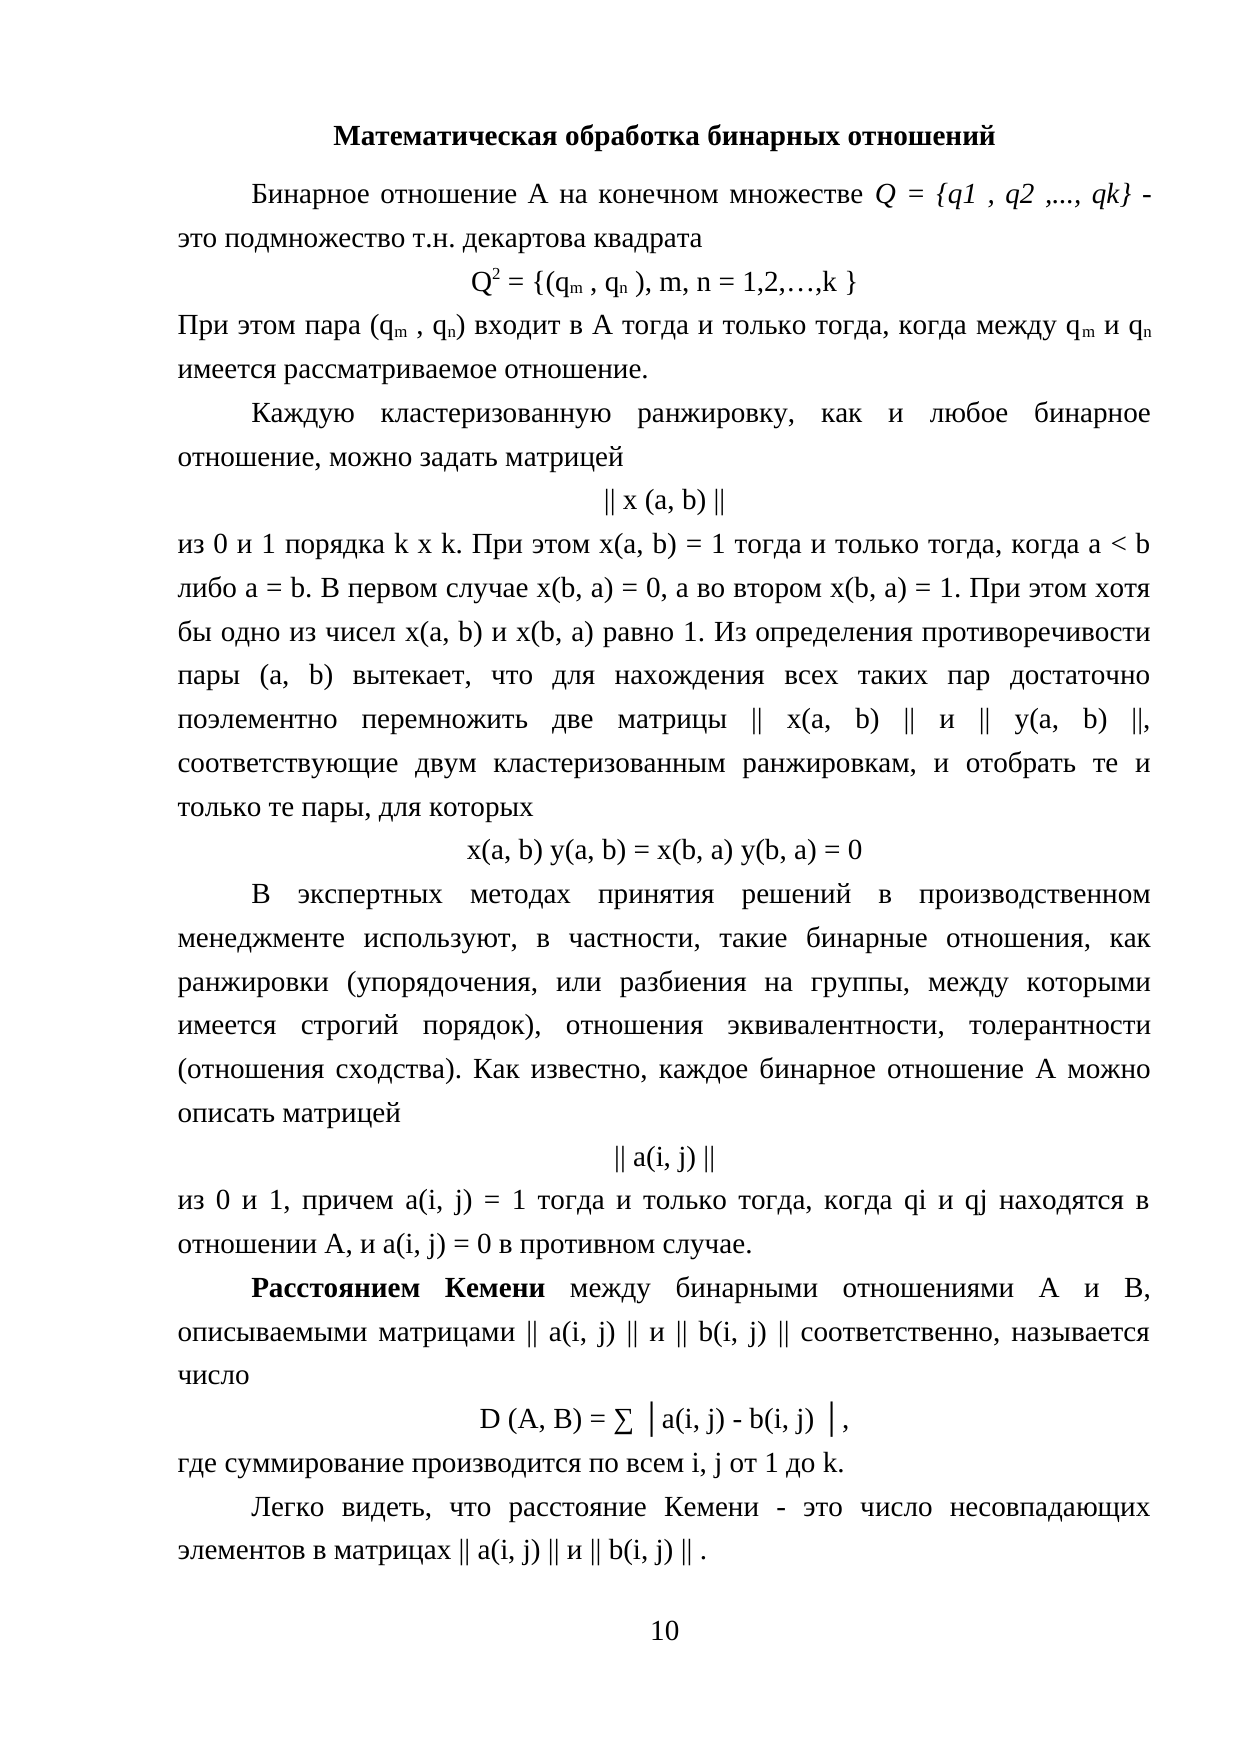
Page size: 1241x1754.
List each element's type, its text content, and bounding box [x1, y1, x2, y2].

text || x (a, b) || [177, 475, 1152, 518]
text || a(i, j) || [177, 1131, 1152, 1175]
text Математическая обработка бинарных отношений [177, 118, 1152, 152]
text из 0 и 1, причем a(i, j) = 1 тогда и только тогда, когда qi и qj находятся в отношении А, и a(i, j) = 0 в противном случае. [177, 1175, 1152, 1262]
text из 0 и 1 порядка k x k. При этом x(a, b) = 1 тогда и только тогда, когда a < b либо a = b. В первом случае x(b, a) = 0, а во втором x(b, a) = 1. При этом хотя бы одно из чисел x(a, b) и x(b, a) равно 1. Из определения противоречивости пары (a, b) вытекает, что для нахождения всех таких пар достаточно поэлементно перемножить две матрицы || x(a, b) || и || y(a, b) ||, соответствующие двум кластеризованным ранжировкам, и отобрать те и только те пары, для которых [177, 518, 1152, 825]
text Бинарное отношение А на конечном множестве Q = {q1 , q2 ,..., qk} - это подмножество т.н. декартова квадрата [177, 168, 1152, 256]
text D (A, B) = ∑ │a(i, j) - b(i, j) │, [177, 1393, 1152, 1437]
text Q2 = {(qm , qn ), m, n = 1,2,…,k } [177, 256, 1152, 300]
text Легко видеть, что расстояние Кемени - это число несовпадающих элементов в матрицах || a(i, j) || и || b(i, j) || . [177, 1481, 1152, 1568]
text При этом пара (qm , qn) входит в А тогда и только тогда, когда между qm и qn имеется рассматриваемое отношение. [177, 300, 1152, 387]
text x(a, b) y(a, b) = x(b, a) y(b, a) = 0 [177, 825, 1152, 868]
text где суммирование производится по всем i, j от 1 до k. [177, 1437, 1152, 1481]
text Расстоянием Кемени между бинарными отношениями А и В, описываемыми матрицами || a(i, j) || и || b(i, j) || соответственно, называется число [177, 1262, 1152, 1393]
text В экспертных методах принятия решений в производственном менеджменте используют, в частности, такие бинарные отношения, как ранжировки (упорядочения, или разбиения на группы, между которыми имеется строгий порядок), отношения эквивалентности, толерантности (отношения сходства). Как известно, каждое бинарное отношение А можно описать матрицей [177, 868, 1152, 1131]
text Каждую кластеризованную ранжировку, как и любое бинарное отношение, можно задать матрицей [177, 387, 1152, 475]
